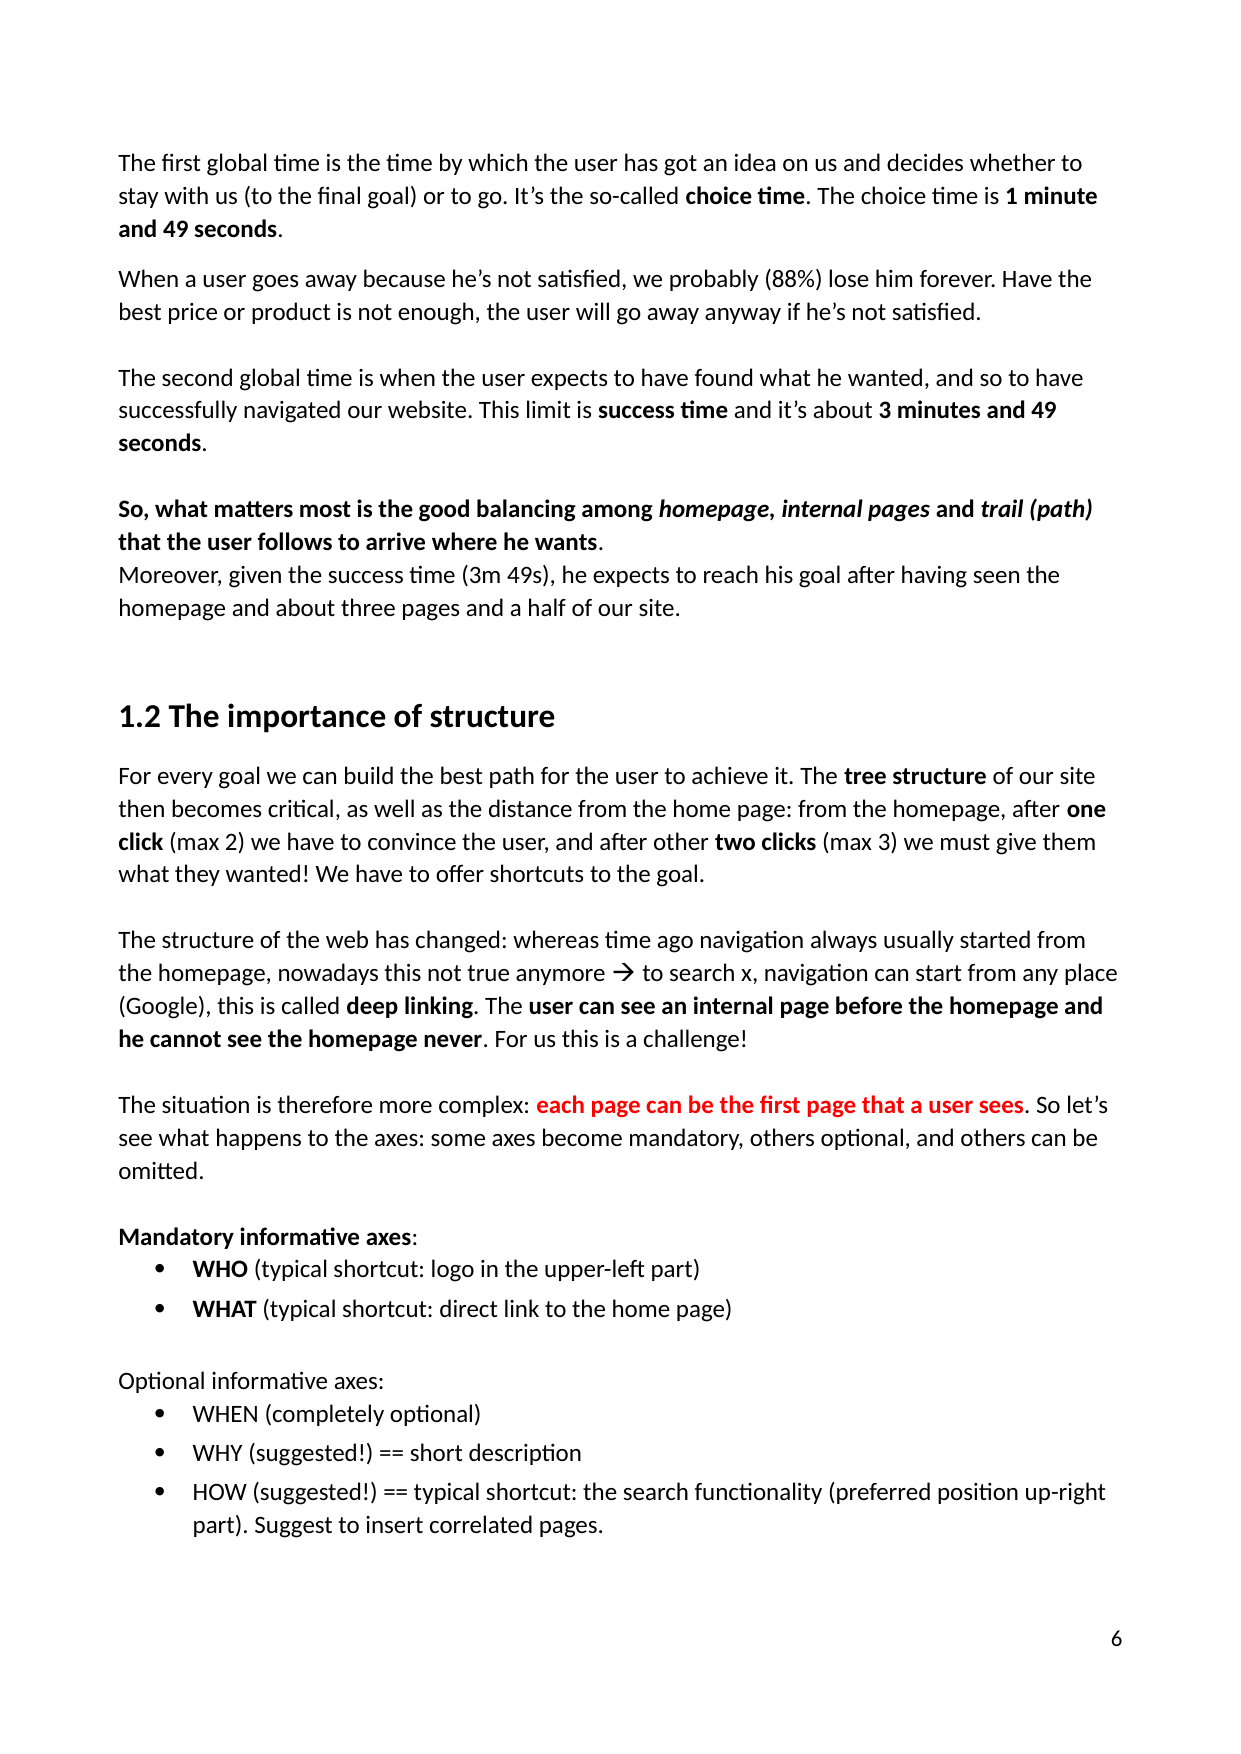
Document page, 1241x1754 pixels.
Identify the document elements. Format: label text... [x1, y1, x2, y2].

text Moreover, given the success time (3m 49s), he expects to reach his goal after having seen the homepage and about three pages and a half of our site. [118, 559, 1122, 623]
list WHY (suggested!) == short description [155, 1437, 1122, 1467]
list HOW (suggested!) == typical shortcut: the search functionality (preferred position up-right part). Suggest to insert correlated pages. [155, 1476, 1122, 1539]
list WHO (typical shortcut: logo in the upper-left part) [155, 1254, 1122, 1284]
text The structure of the web has changed: whereas time ago navigation always usually started from the homepage, nowadays this not true anymore to search x, navigation can start from any place (Google), this is called deep linking. The user can see an internal page before the homepage and he cannot see the homepage never. For us this is a challenge! [118, 924, 1122, 1054]
text The situation is therefore more complex: each page can be the first page that a user sees. So let’s see what happens to the axes: some axes become mandatory, others optional, and others can be omitted. [118, 1089, 1122, 1185]
text The second global time is when the user expects to have found what he wanted, and so to have successfully navigated our website. This limit is success time and it’s about 3 minutes and 49 seconds. [118, 362, 1122, 458]
text Optional informative axes: [118, 1365, 1122, 1395]
text The first global time is the time by which the user has got an idea on us and decides whether to stay with us (to the final goal) or to go. It’s the so-called choice time. The choice time is 1 minute and 49 seconds. [118, 148, 1122, 244]
text Mandatory informative axes: [118, 1221, 1122, 1251]
subtitle 1.2 The importance of structure [118, 695, 1122, 736]
text So, what matters most is the good balancing among homepage, internal pages and trail (path) that the user follows to arrive where he wants. [118, 493, 1122, 557]
text When a user goes away because he’s not satisfied, we probably (88%) lose him forever. Have the best price or product is not enough, the user will go away anyway if he’s not satisfied. [118, 263, 1122, 326]
list WHEN (completely optional) [155, 1398, 1122, 1428]
list WHAT (typical shortcut: direct link to the home page) [155, 1293, 1122, 1323]
text For every goal we can build the best path for the user to achieve it. The tree structure of our site then becomes critical, as well as the distance from the home page: from the homepage, after one click (max 2) we have to convince the user, and after other two clicks (max 3) we must give them what they wanted! We have to offer shortcuts to the goal. [118, 760, 1122, 889]
